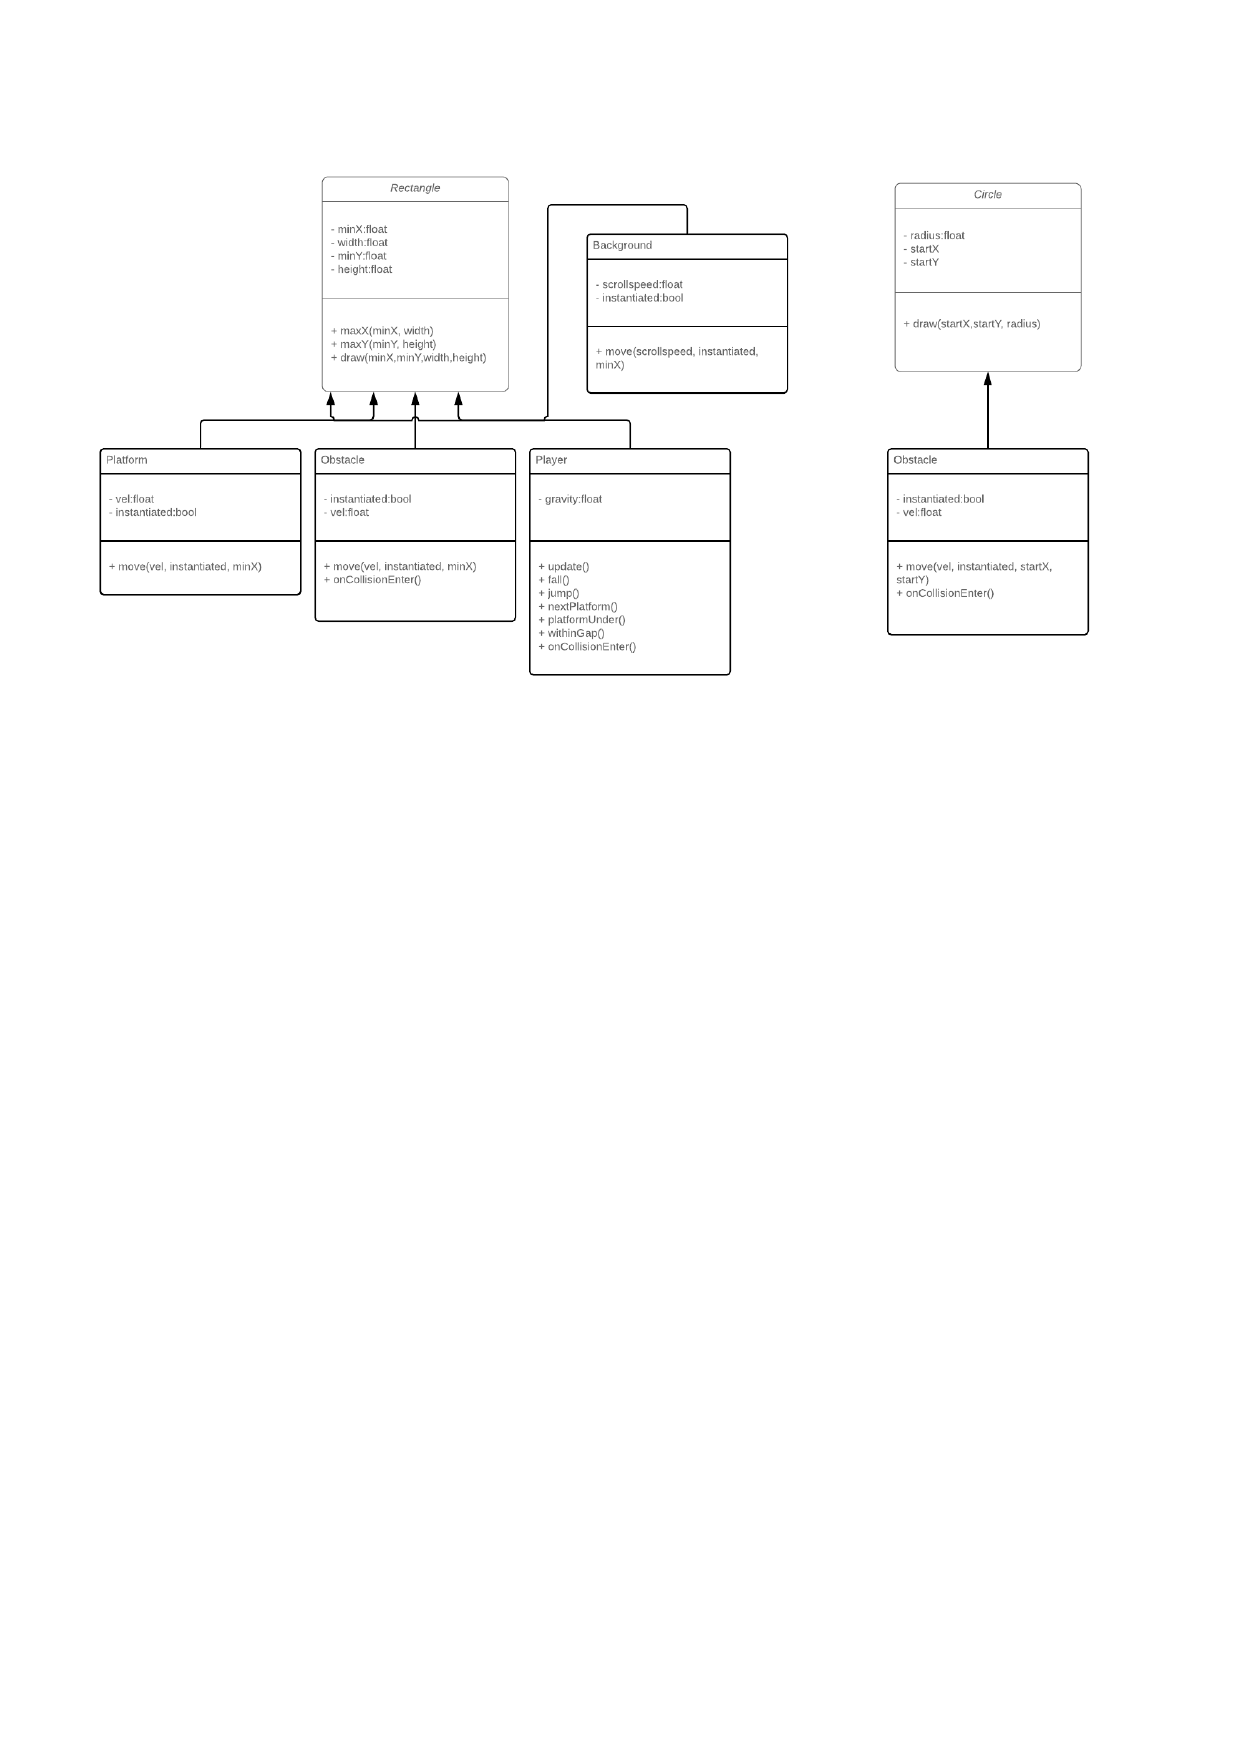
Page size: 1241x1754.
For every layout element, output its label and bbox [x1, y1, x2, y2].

picture [57, 105, 1198, 725]
